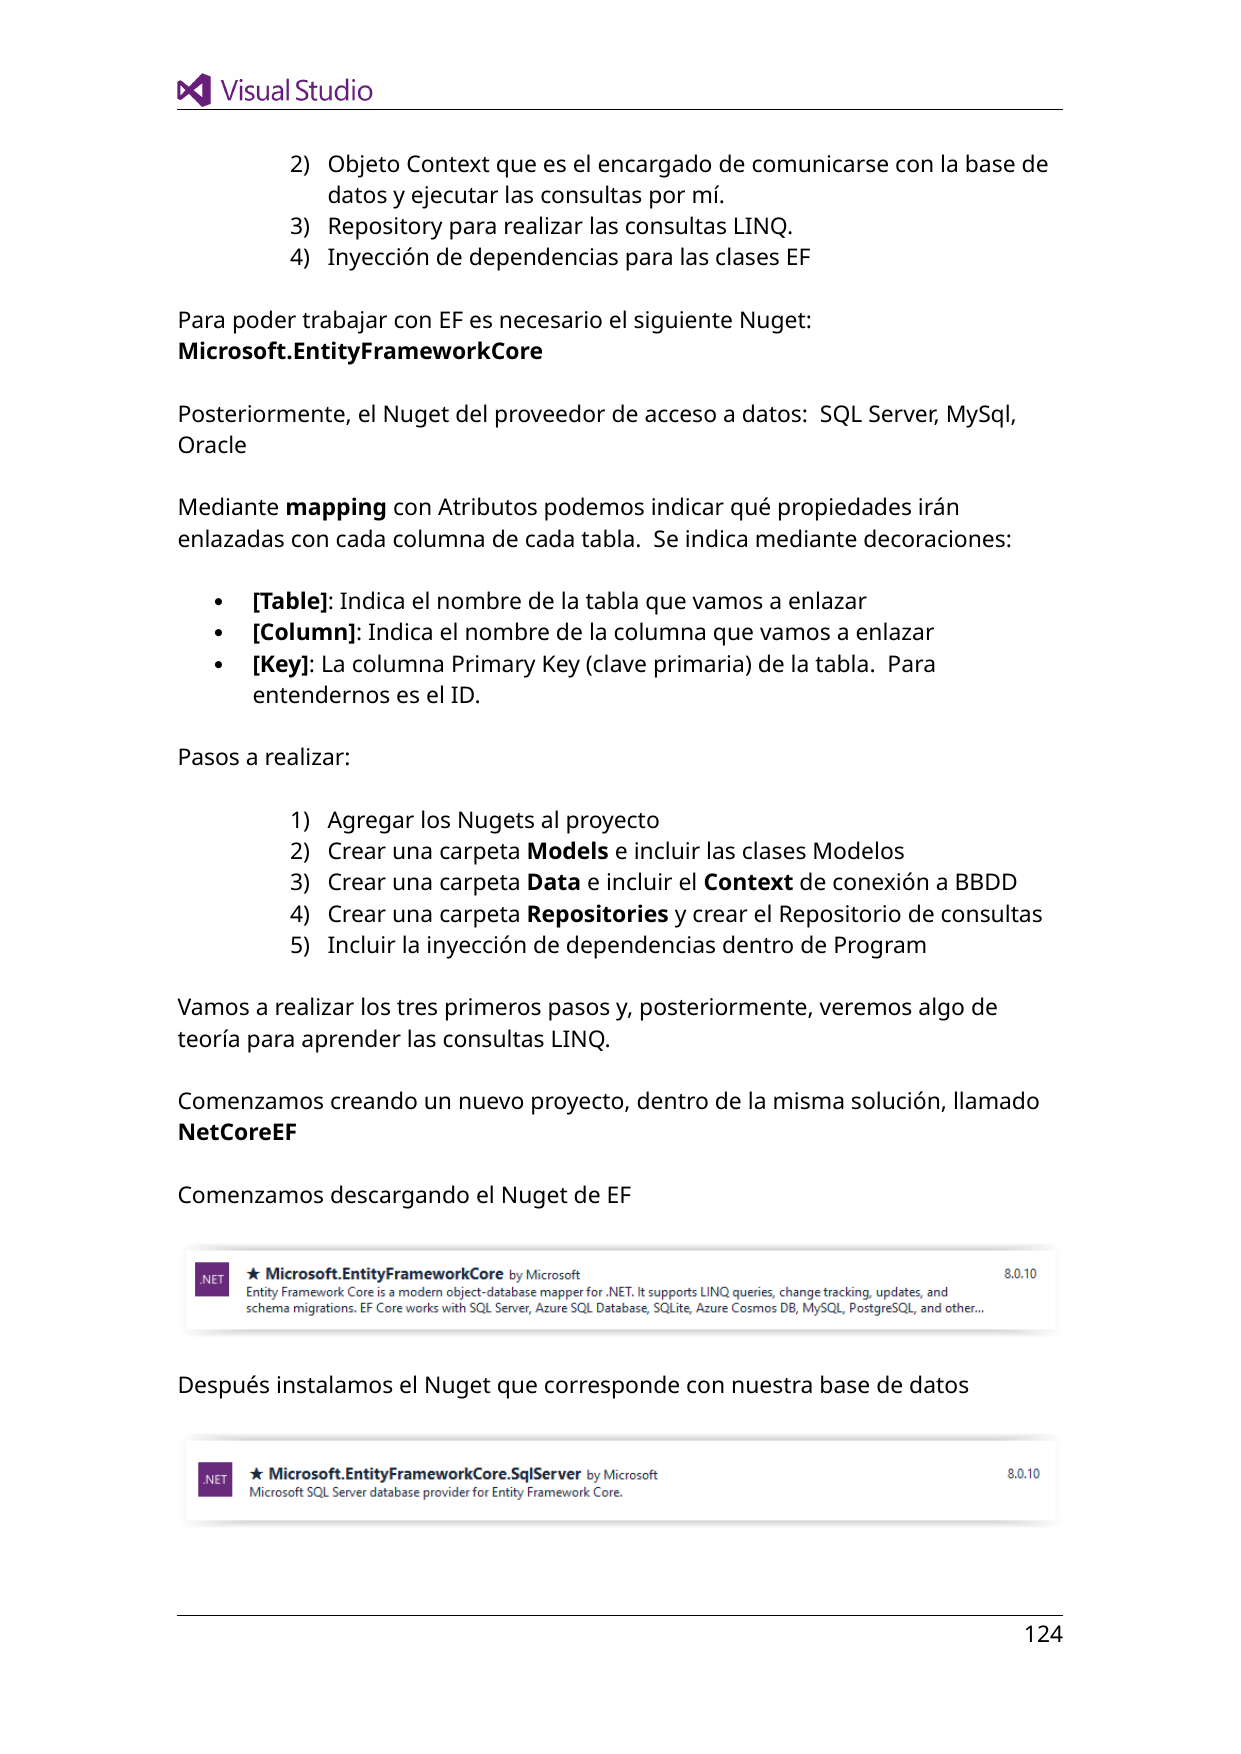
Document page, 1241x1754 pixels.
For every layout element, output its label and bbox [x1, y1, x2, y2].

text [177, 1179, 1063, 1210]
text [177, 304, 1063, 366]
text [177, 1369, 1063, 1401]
picture [177, 1431, 1063, 1529]
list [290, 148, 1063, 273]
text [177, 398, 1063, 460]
picture [177, 73, 375, 107]
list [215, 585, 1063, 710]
picture [177, 1241, 1063, 1338]
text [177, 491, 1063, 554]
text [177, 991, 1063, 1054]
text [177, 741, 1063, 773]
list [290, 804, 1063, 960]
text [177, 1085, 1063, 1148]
